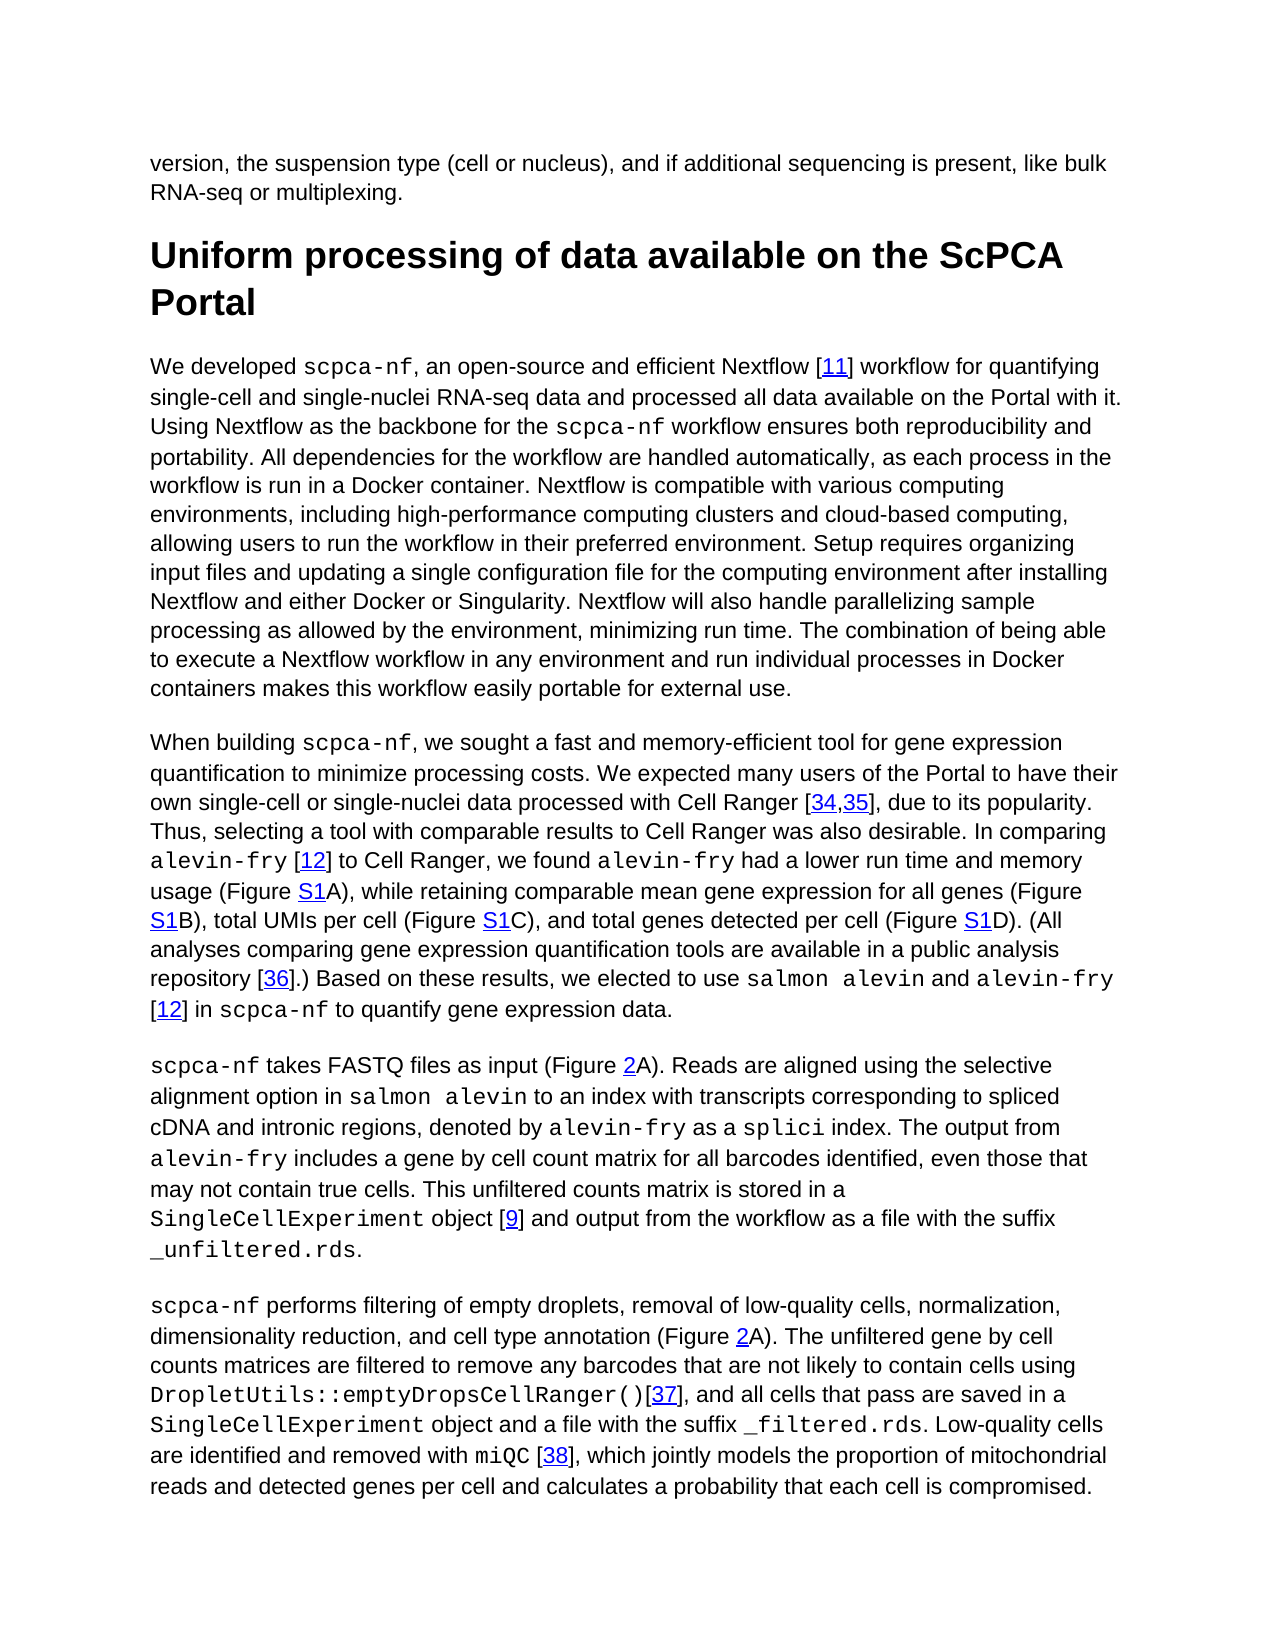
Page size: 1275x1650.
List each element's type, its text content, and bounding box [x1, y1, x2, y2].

text When building scpca-nf, we sought a fast and memory-efficient tool for gene expression quantification to minimize processing costs. We expected many users of the Portal to have their own single-cell or single-nuclei data processed with Cell Ranger [34,35], due to its popularity. Thus, selecting a tool with comparable results to Cell Ranger was also desirable. In comparing alevin-fry [12] to Cell Ranger, we found alevin-fry had a lower run time and memory usage (Figure S1A), while retaining comparable mean gene expression for all genes (Figure S1B), total UMIs per cell (Figure S1C), and total genes detected per cell (Figure S1D). (All analyses comparing gene expression quantification tools are available in a public analysis repository [36].) Based on these results, we elected to use salmon alevin and alevin-fry [12] in scpca-nf to quantify gene expression data. [150, 729, 1125, 1024]
text scpca-nf takes FASTQ files as input (Figure 2A). Reads are aligned using the selective alignment option in salmon alevin to an index with transcripts corresponding to spliced cDNA and intronic regions, denoted by alevin-fry as a splici index. The output from alevin-fry includes a gene by cell count matrix for all barcodes identified, even those that may not contain true cells. This unfiltered counts matrix is stored in a SingleCellExperiment object [9] and output from the workflow as a file with the suffix _unfiltered.rds. [150, 1052, 1125, 1264]
subtitle Uniform processing of data available on the ScPCA Portal [150, 233, 1125, 323]
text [150, 150, 1125, 205]
text We developed scpca-nf, an open-source and efficient Nextflow [11] workflow for quantifying single-cell and single-nuclei RNA-seq data and processed all data available on the Portal with it. Using Nextflow as the backbone for the scpca-nf workflow ensures both reproducibility and portability. All dependencies for the workflow are handled automatically, as each process in the workflow is run in a Docker container. Nextflow is compatible with various computing environments, including high-performance computing clusters and cloud-based computing, allowing users to run the workflow in their preferred environment. Setup requires organizing input files and updating a single configuration file for the computing environment after installing Nextflow and either Docker or Singularity. Nextflow will also handle parallelizing sample processing as allowed by the environment, minimizing run time. The combination of being able to execute a Nextflow workflow in any environment and run individual processes in Docker containers makes this workflow easily portable for external use. [150, 353, 1125, 702]
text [150, 1292, 1125, 1500]
